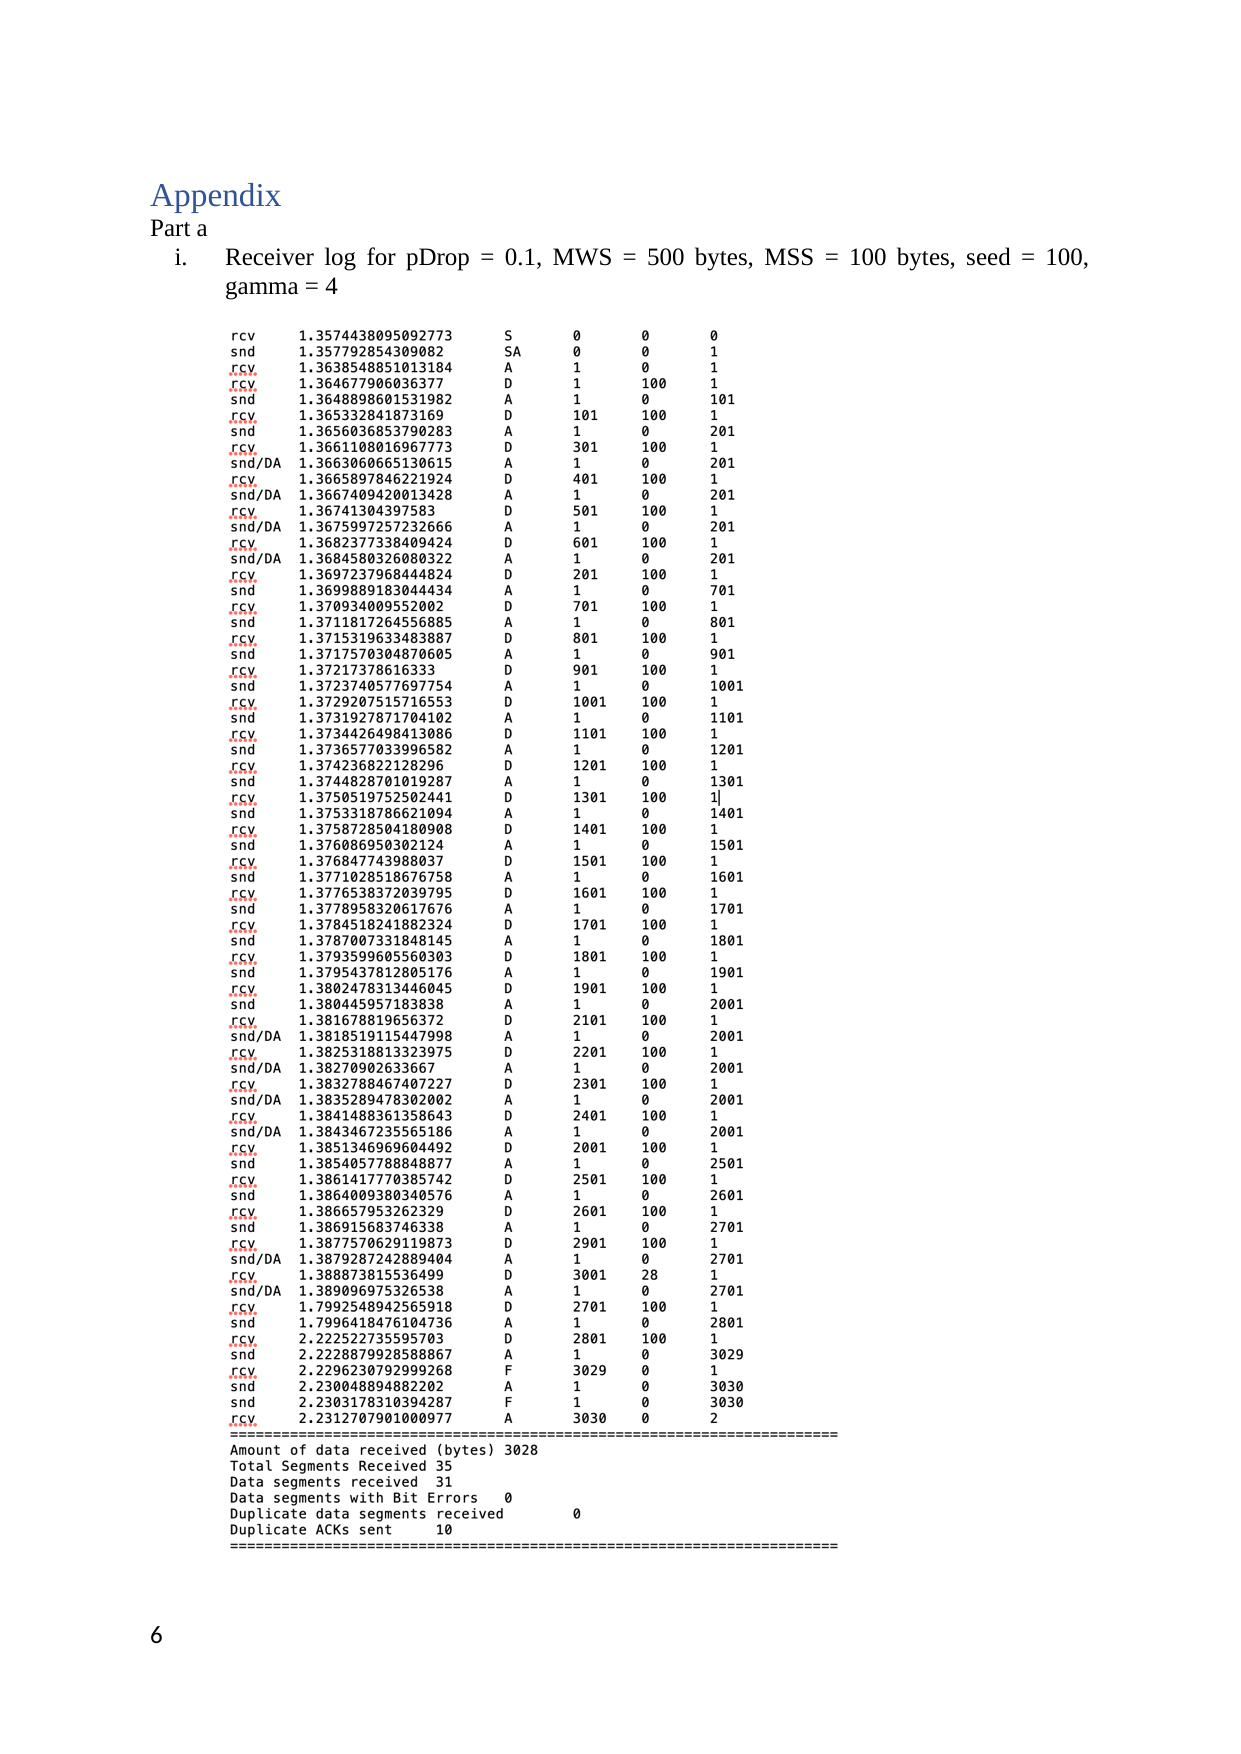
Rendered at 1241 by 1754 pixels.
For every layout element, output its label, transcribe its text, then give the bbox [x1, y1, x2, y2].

picture [225, 328, 857, 1574]
text Part a [150, 213, 1090, 242]
subtitle Appendix [150, 175, 1090, 213]
list Receiver log for pDrop = 0.1, MWS = 500 bytes, MSS = 100 bytes, seed = 100, gamma = 4 [187, 242, 1090, 299]
